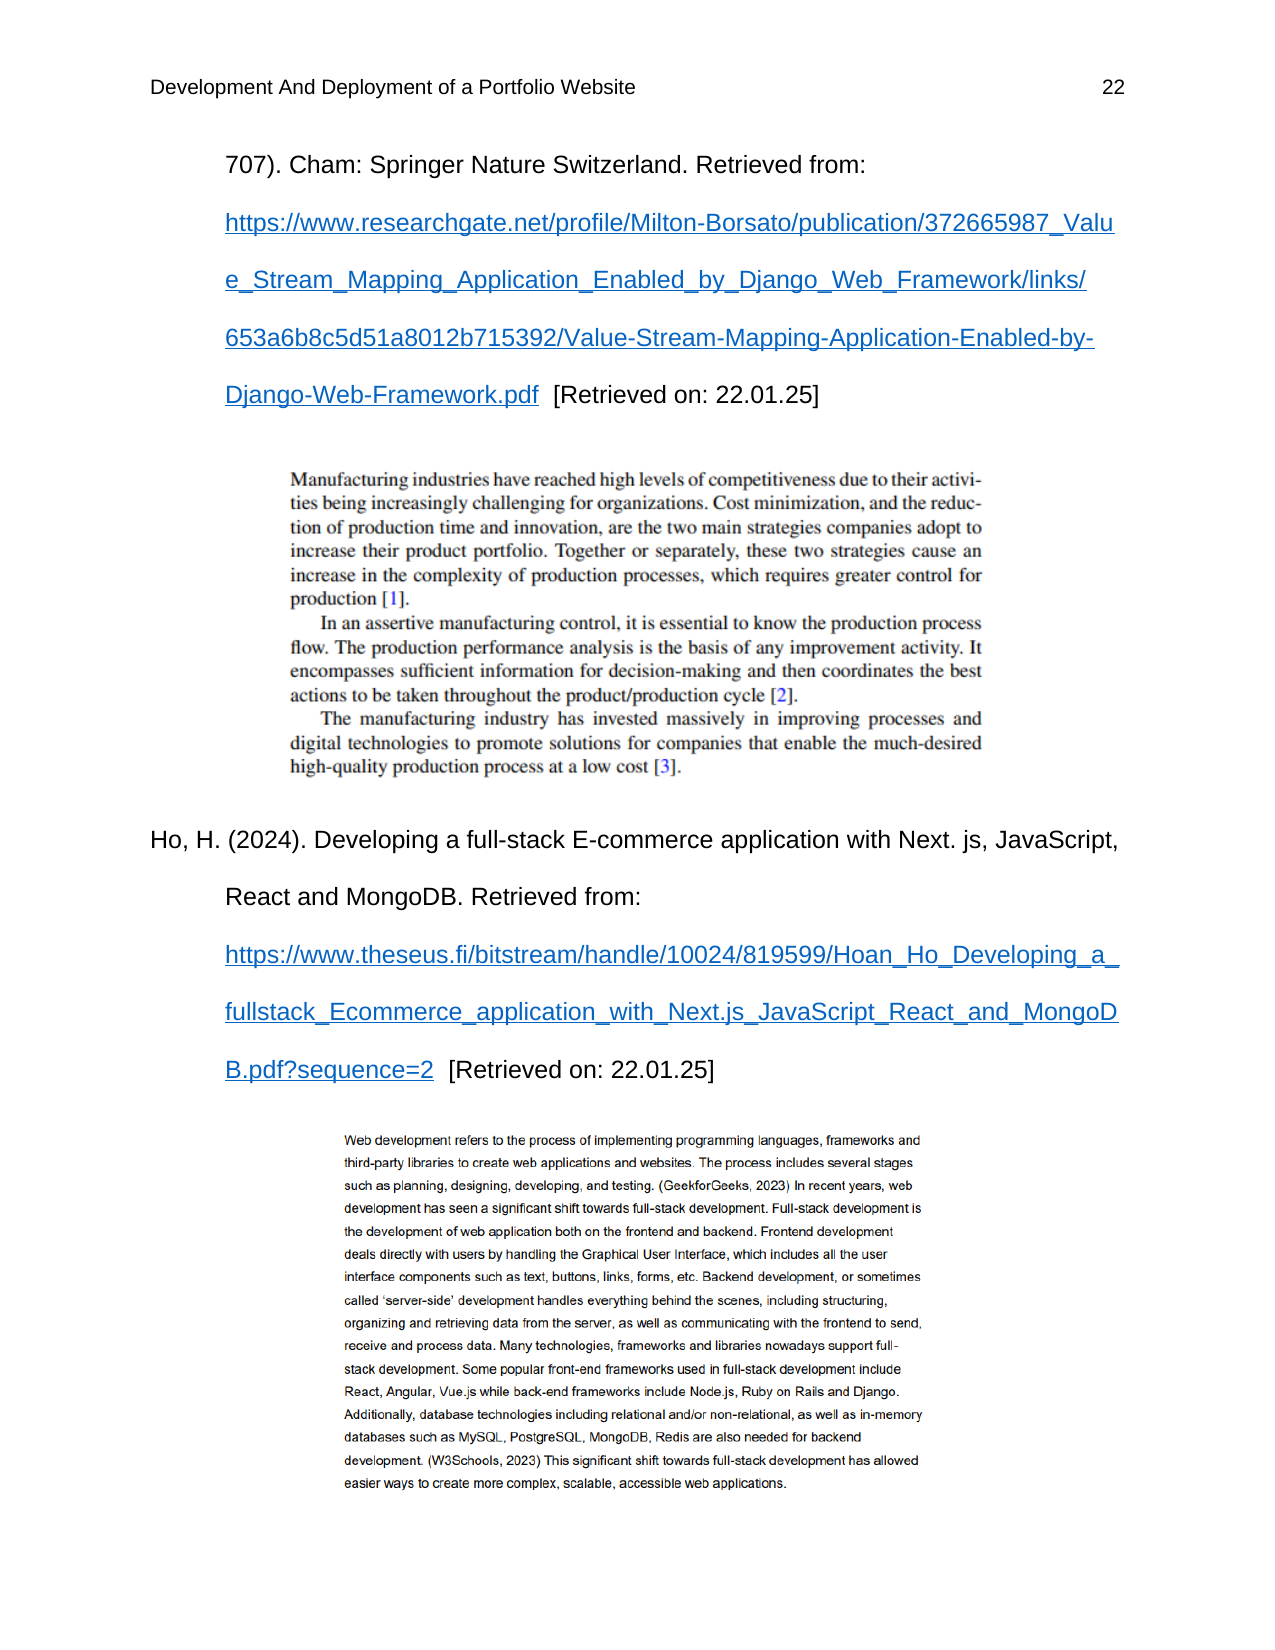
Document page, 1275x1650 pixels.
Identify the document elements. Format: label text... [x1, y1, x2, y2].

text Ho, H. (2024). Developing a full-stack E-commerce application with Next. js, JavaScript, React and MongoDB. Retrieved from: https://www.theseus.fi/bitstream/handle/10024/819599/Hoan_Ho_Developing_a_fullstack_Ecommerce_application_with_Next.js_JavaScript_React_and_MongoDB.pdf?sequence=2 [Retrieved on: 22.01.25] [150, 824, 1125, 1083]
picture [337, 1128, 938, 1499]
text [150, 150, 1125, 409]
picture [281, 454, 994, 780]
